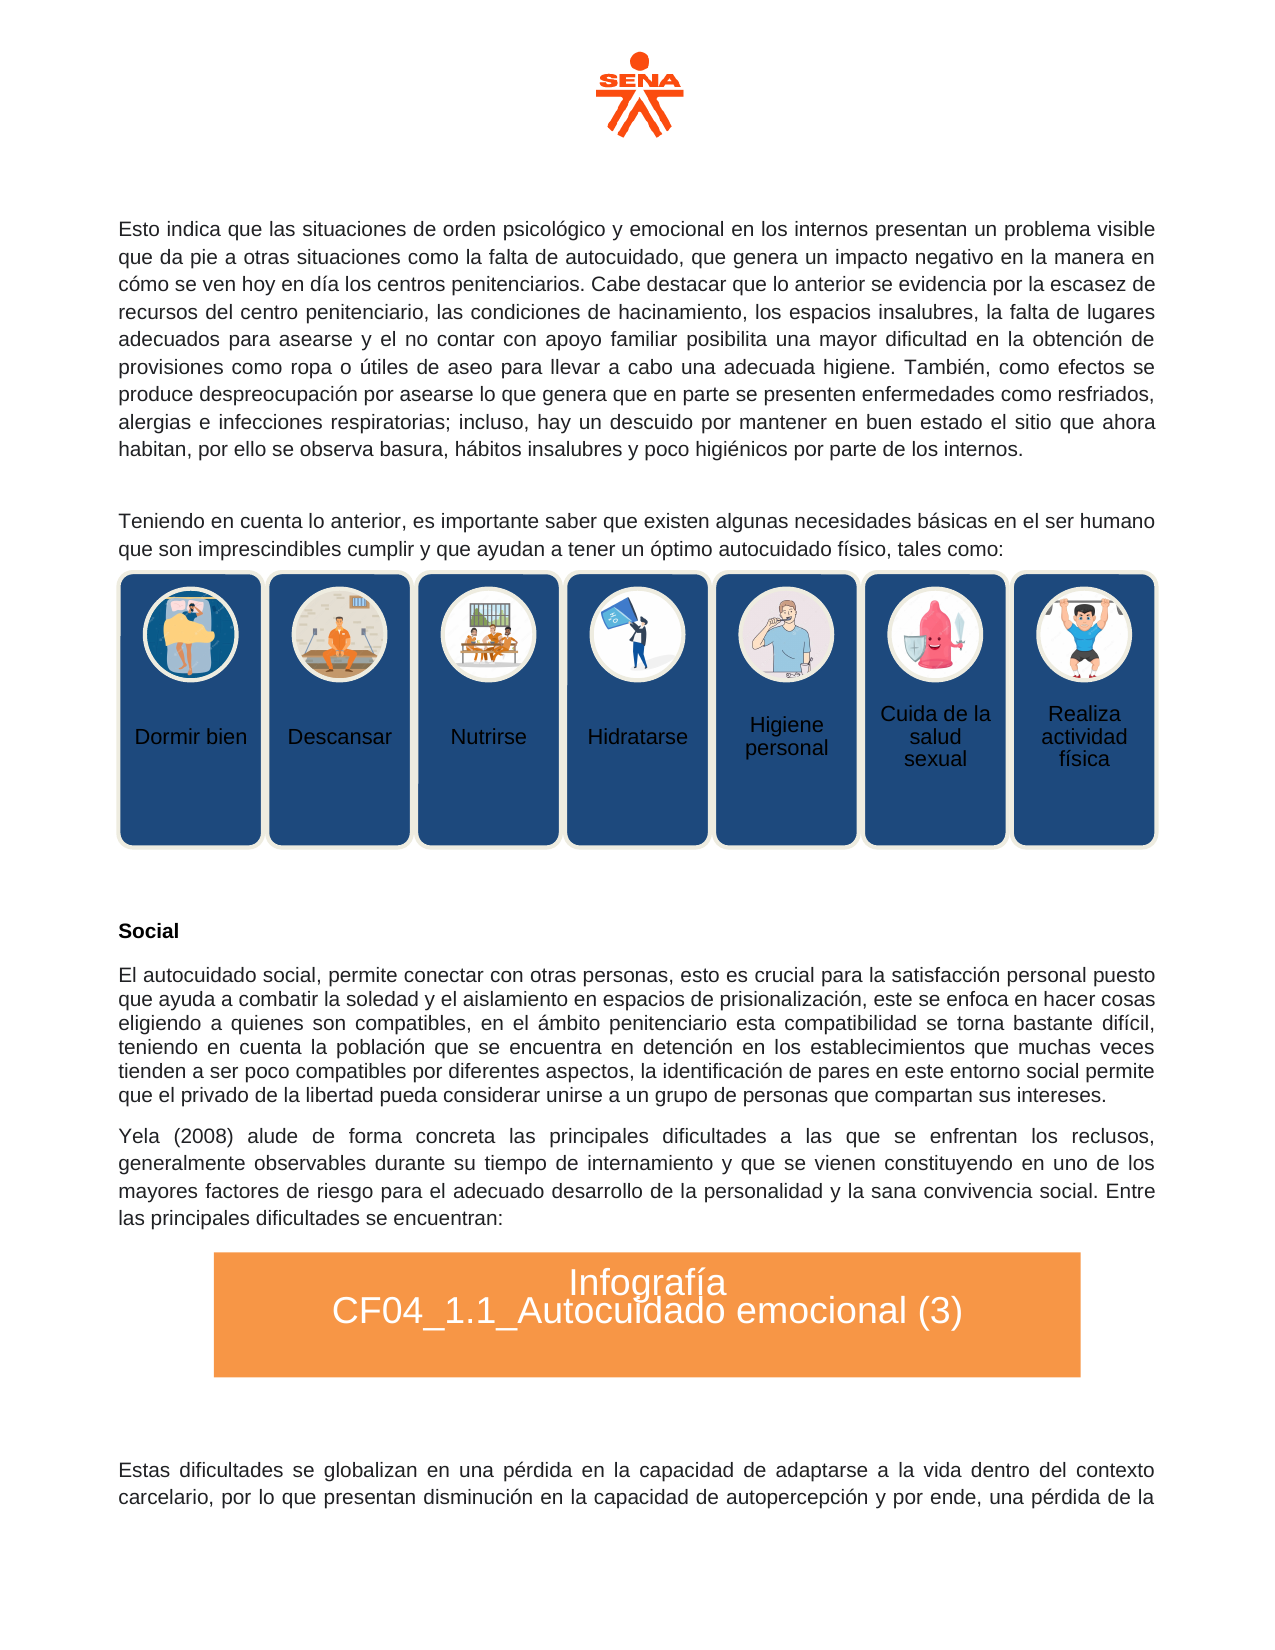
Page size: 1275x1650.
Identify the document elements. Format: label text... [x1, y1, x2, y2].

picture [1041, 591, 1127, 678]
text Social [118, 919, 1157, 943]
picture [147, 591, 234, 678]
text Esto indica que las situaciones de orden psicológico y emocional en los internos presentan un problema visible que da pie a otras situaciones como la falta de autocuidado, que genera un impacto negativo en la manera en cómo se ven hoy en día los centros penitenciarios. Cabe destacar que lo anterior se evidencia por la escasez de recursos del centro penitenciario, las condiciones de hacinamiento, los espacios insalubres, la falta de lugares adecuados para asearse y el no contar con apoyo familiar posibilita una mayor dificultad en la obtención de provisiones como ropa o útiles de aseo para llevar a cabo una adecuada higiene. También, como efectos se produce despreocupación por asearse lo que genera que en parte se presenten enfermedades como resfriados, alergias e infecciones respiratorias; incluso, hay un descuido por mantener en buen estado el sitio que ahora habitan, por ello se observa basura, hábitos insalubres y poco higiénicos por parte de los internos. [118, 213, 1157, 465]
picture [594, 591, 681, 678]
picture [585, 48, 690, 142]
picture [743, 591, 830, 678]
picture [296, 591, 383, 678]
picture [892, 591, 979, 678]
picture [445, 591, 532, 678]
text Yela (2008) alude de forma concreta las principales dificultades a las que se enfrentan los reclusos, generalmente observables durante su tiempo de internamiento y que se vienen constituyendo en uno de los mayores factores de riesgo para el adecuado desarrollo de la personalidad y la sana convivencia social. Entre las principales dificultades se encuentran: [118, 1124, 1157, 1230]
text El autocuidado social, permite conectar con otras personas, esto es crucial para la satisfacción personal puesto que ayuda a combatir la soledad y el aislamiento en espacios de prisionalización, este se enfoca en hacer cosas eligiendo a quienes son compatibles, en el ámbito penitenciario esta compatibilidad se torna bastante difícil, teniendo en cuenta la población que se encuentra en detención en los establecimientos que muchas veces tienden a ser poco compatibles por diferentes aspectos, la identificación de pares en este entorno social permite que el privado de la libertad pueda considerar unirse a un grupo de personas que compartan sus intereses. [118, 963, 1157, 1107]
text Teniendo en cuenta lo anterior, es importante saber que existen algunas necesidades básicas en el ser humano que son imprescindibles cumplir y que ayudan a tener un óptimo autocuidado físico, tales como: [118, 505, 1157, 564]
